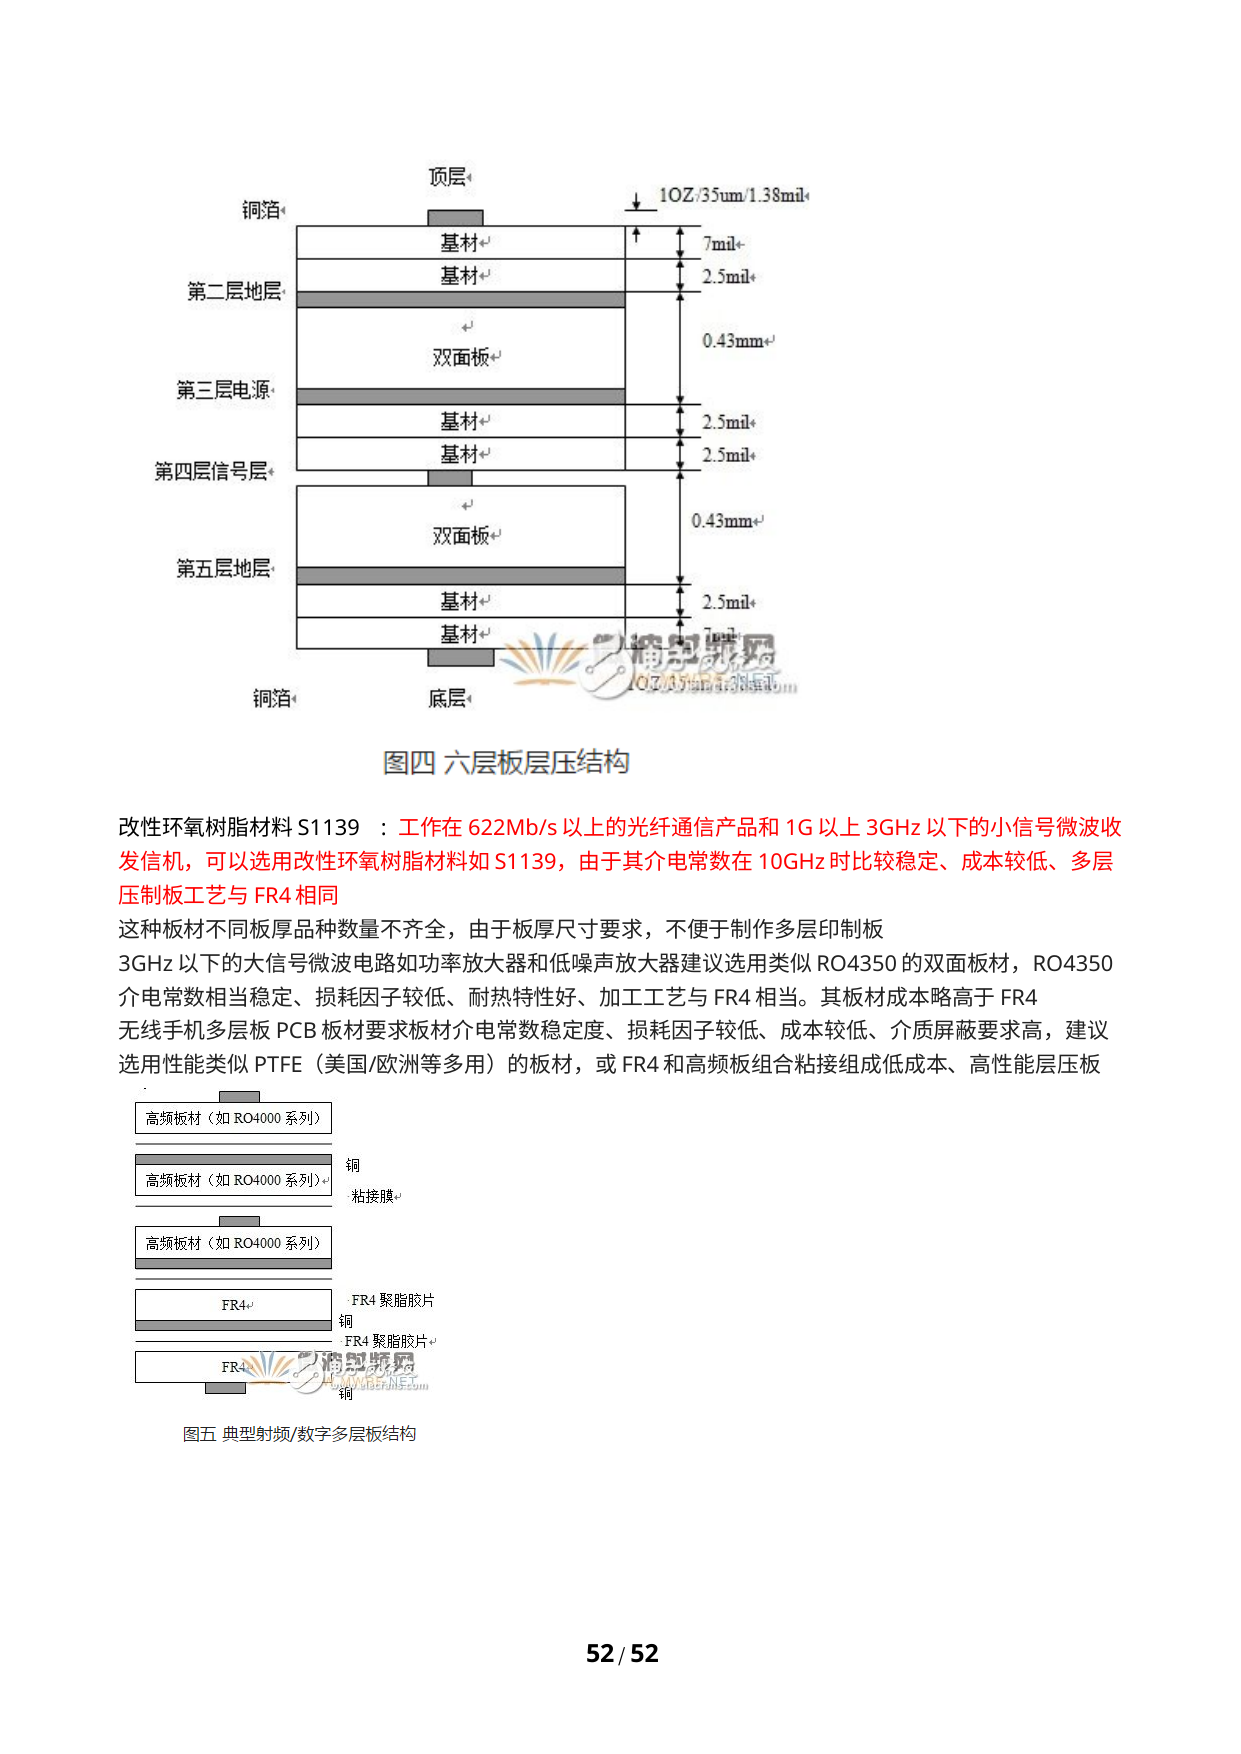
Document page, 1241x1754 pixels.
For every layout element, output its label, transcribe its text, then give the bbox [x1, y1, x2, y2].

picture [118, 141, 839, 797]
picture [118, 1086, 443, 1448]
text 这种板材不同板厚品种数量不齐全，由于板厚尺寸要求，不便于制作多层印制板 [118, 911, 1122, 944]
text 无线手机多层板PCB板材要求板材介电常数稳定度、损耗因子较低、成本较低、介质屏蔽要求高，建议选用性能类似PTFE（美国/欧洲等多用）的板材，或FR4和高频板组合粘接组成低成本、高性能层压板 [118, 1012, 1122, 1080]
text 3GHz以下的大信号微波电路如功率放大器和低噪声放大器建议选用类似RO4350的双面板材，RO4350介电常数相当稳定、损耗因子较低、耐热特性好、加工工艺与FR4相当。其板材成本略高于FR4 [118, 944, 1122, 1012]
text 改性环氧树脂材料S1139 : 工作在622Mb/s以上的光纤通信产品和1G以上3GHz以下的小信号微波收发信机，可以选用改性环氧树脂材料如S1139，由于其介电常数在10GHz时比较稳定、成本较低、多层压制板工艺与FR4相同 [118, 809, 1122, 911]
